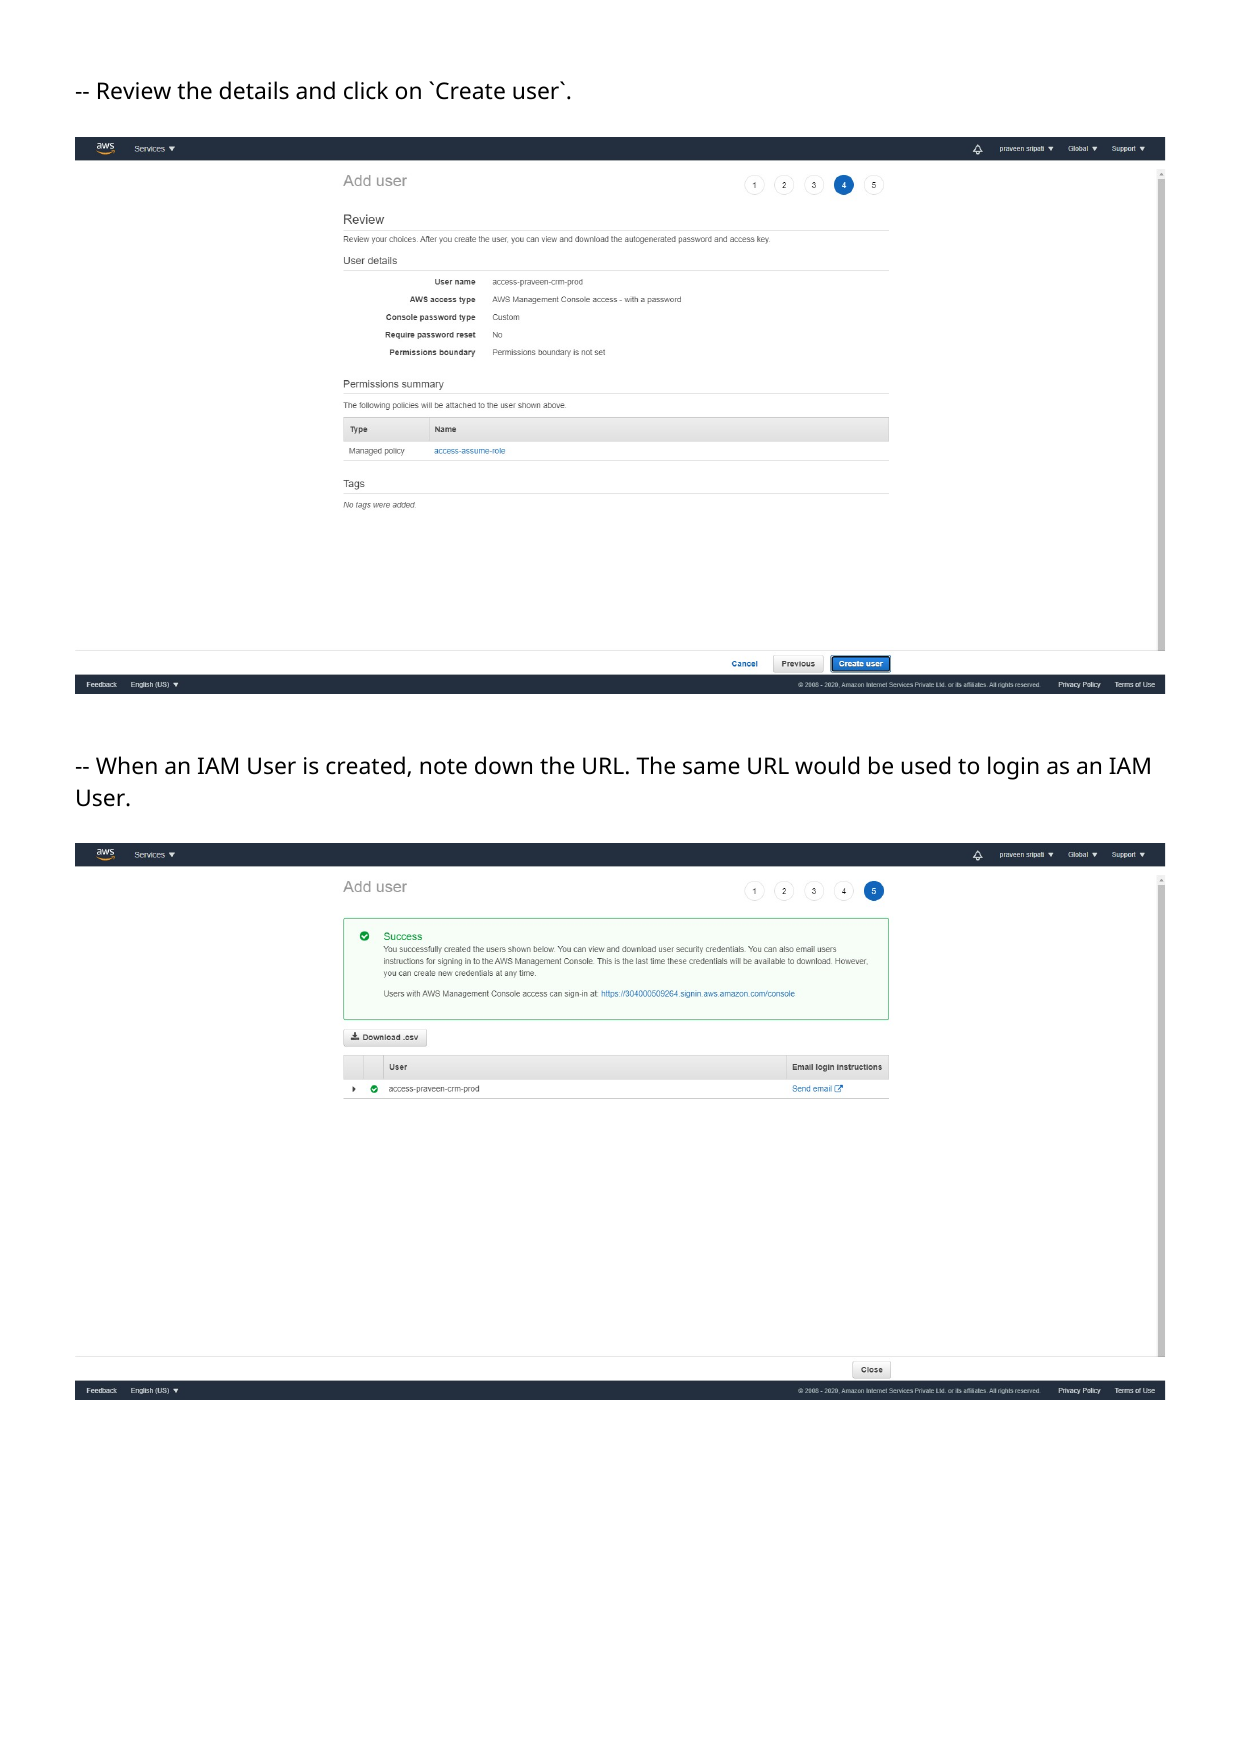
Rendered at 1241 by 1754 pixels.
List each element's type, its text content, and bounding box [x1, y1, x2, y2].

picture [75, 137, 1166, 694]
text -- Review the details and click on `Create user`. [75, 75, 1165, 106]
picture [75, 843, 1166, 1400]
text -- When an IAM User is created, note down the URL. The same URL would be used to login as an IAM User. [75, 750, 1165, 813]
